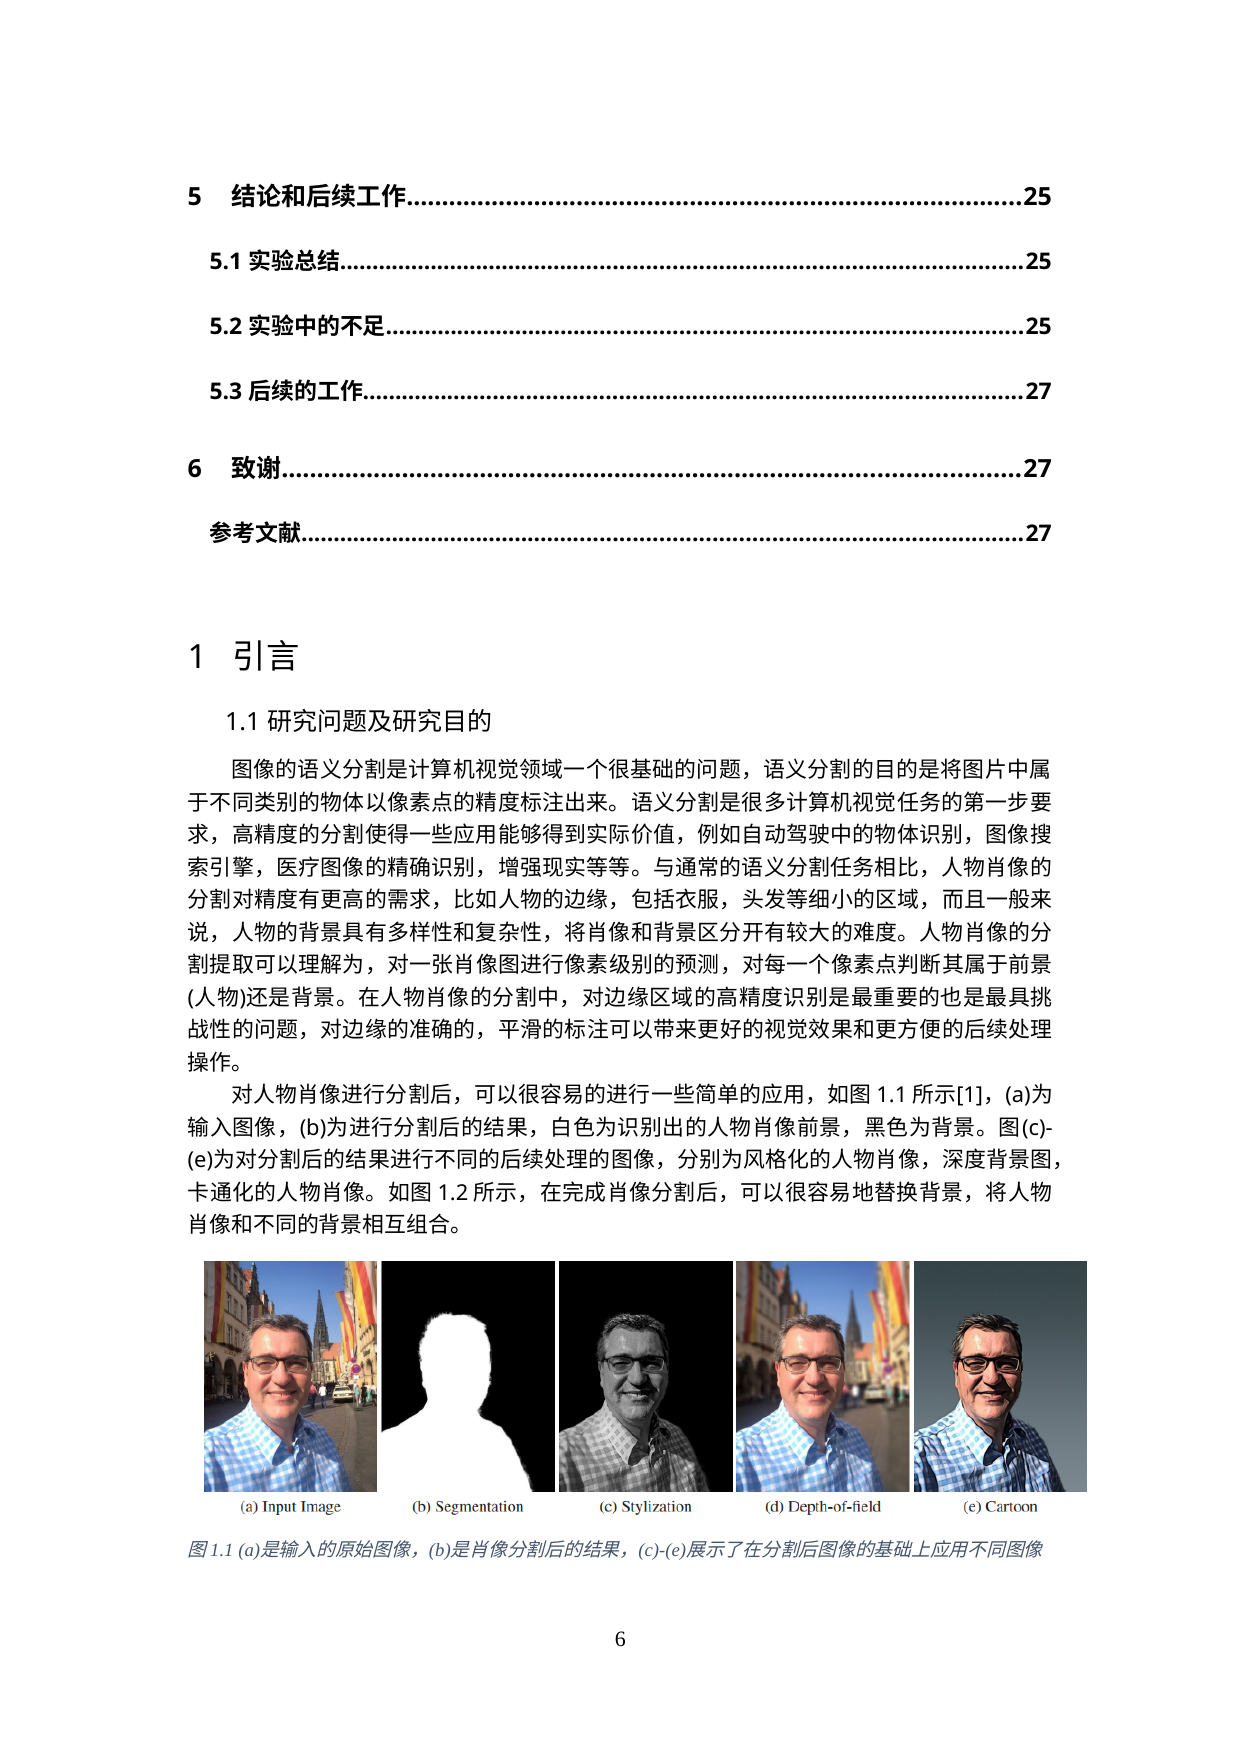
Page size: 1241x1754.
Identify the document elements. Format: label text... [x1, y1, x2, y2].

text 图像的语义分割是计算机视觉领域一个很基础的问题，语义分割的目的是将图片中属于不同类别的物体以像素点的精度标注出来。语义分割是很多计算机视觉任务的第一步要求，高精度的分割使得一些应用能够得到实际价值，例如自动驾驶中的物体识别，图像搜索引擎，医疗图像的精确识别，增强现实等等。与通常的语义分割任务相比，人物肖像的分割对精度有更高的需求，比如人物的边缘，包括衣服，头发等细小的区域，而且一般来说，人物的背景具有多样性和复杂性，将肖像和背景区分开有较大的难度。人物肖像的分割提取可以理解为，对一张肖像图进行像素级别的预测，对每一个像素点判断其属于前景(人物)还是背景。在人物肖像的分割中，对边缘区域的高精度识别是最重要的也是最具挑战性的问题，对边缘的准确的，平滑的标注可以带来更好的视觉效果和更方便的后续处理操作。 [187, 752, 1053, 1077]
picture [187, 1239, 1113, 1521]
text 1.1 研究问题及研究目的 [225, 687, 1053, 752]
text 对人物肖像进行分割后，可以很容易的进行一些简单的应用，如图1.1所示[1]，(a)为输入图像，(b)为进行分割后的结果，白色为识别出的人物肖像前景，黑色为背景。图(c)-(e)为对分割后的结果进行不同的后续处理的图像，分别为风格化的人物肖像，深度背景图，卡通化的人物肖像。如图1.2所示，在完成肖像分割后，可以很容易地替换背景，将人物肖像和不同的背景相互组合。 [187, 1077, 1053, 1239]
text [187, 1532, 1053, 1564]
subtitle 引言 [187, 622, 1053, 687]
